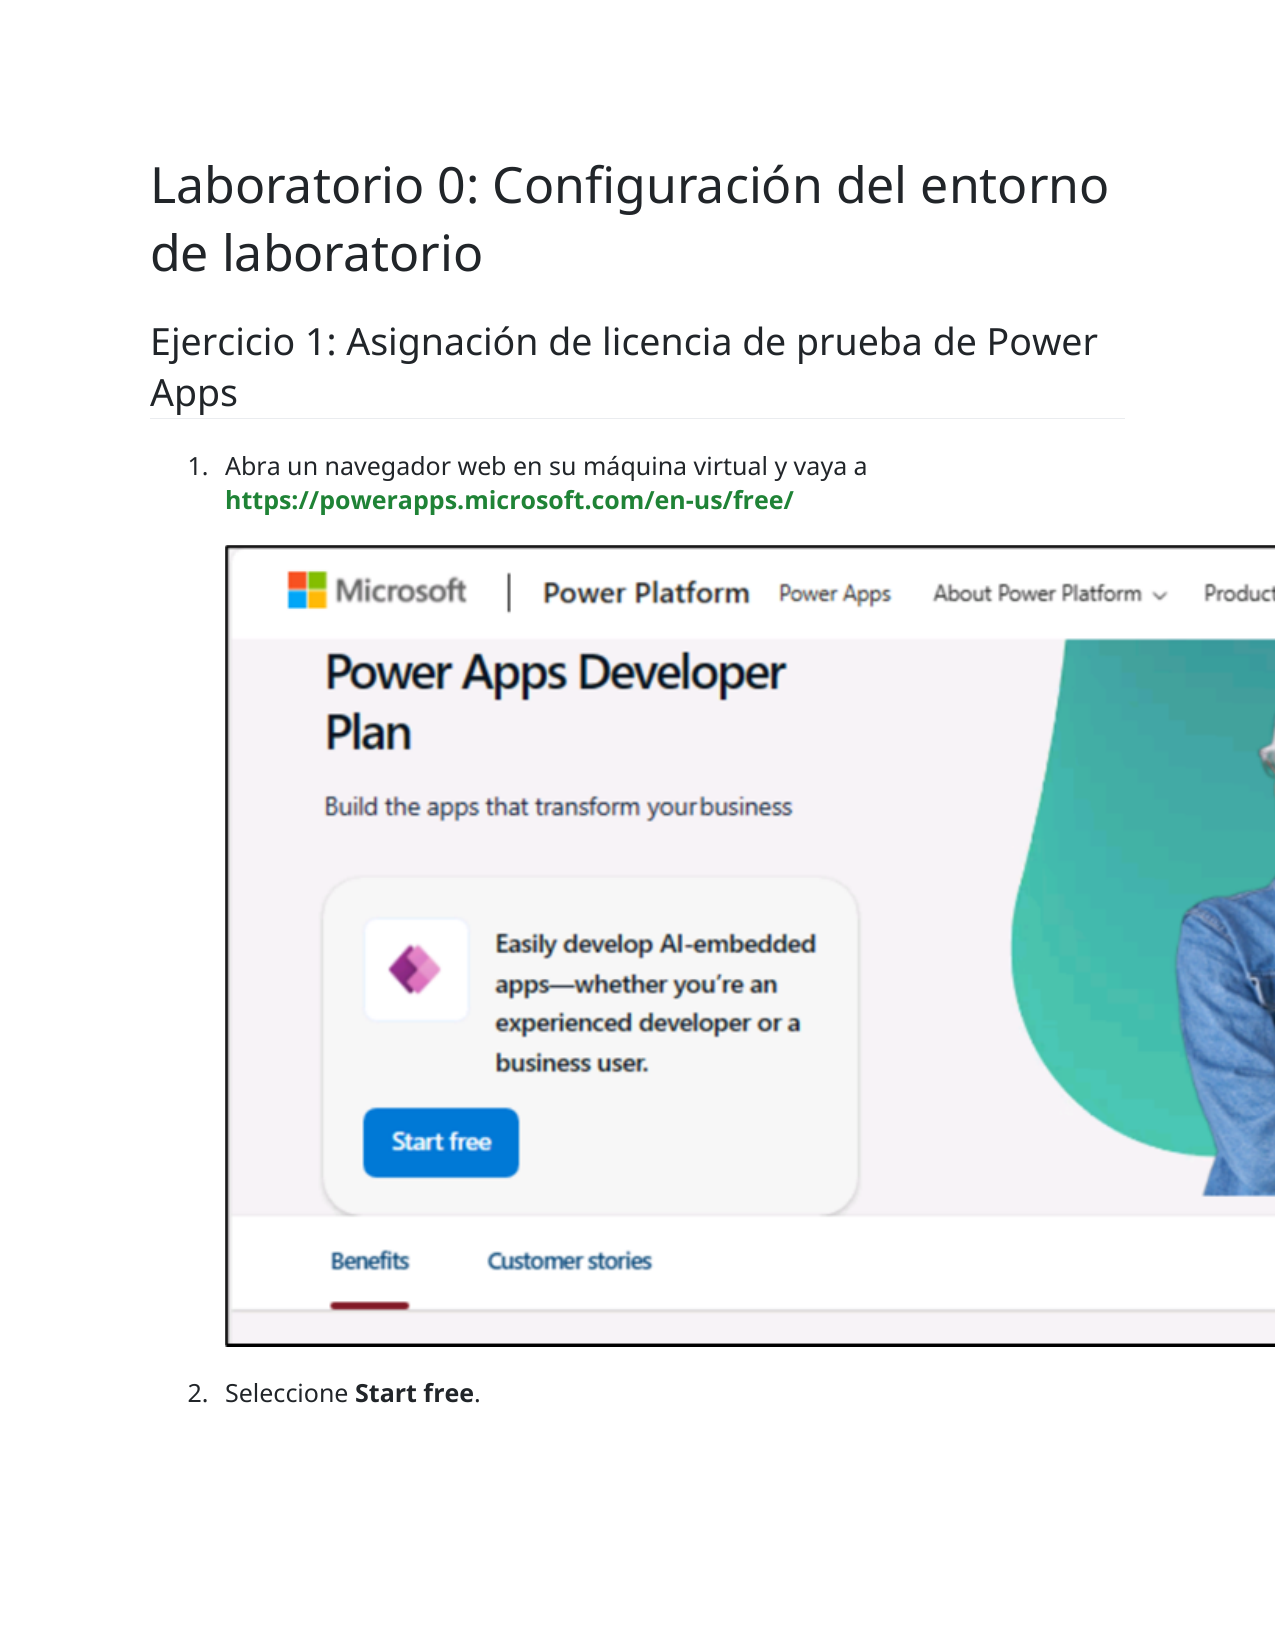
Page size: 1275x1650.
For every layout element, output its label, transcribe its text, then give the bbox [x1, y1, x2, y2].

list Abra un navegador web en su máquina virtual y vaya a https://powerapps.microsoft.com/en-us/free/ [187, 448, 1125, 516]
list Seleccione Start free. [187, 1376, 1125, 1410]
picture [225, 545, 1275, 1347]
text Laboratorio 0: Configuración del entorno de laboratorio [150, 150, 1125, 286]
text Ejercicio 1: Asignación de licencia de prueba de Power Apps [150, 315, 1125, 418]
